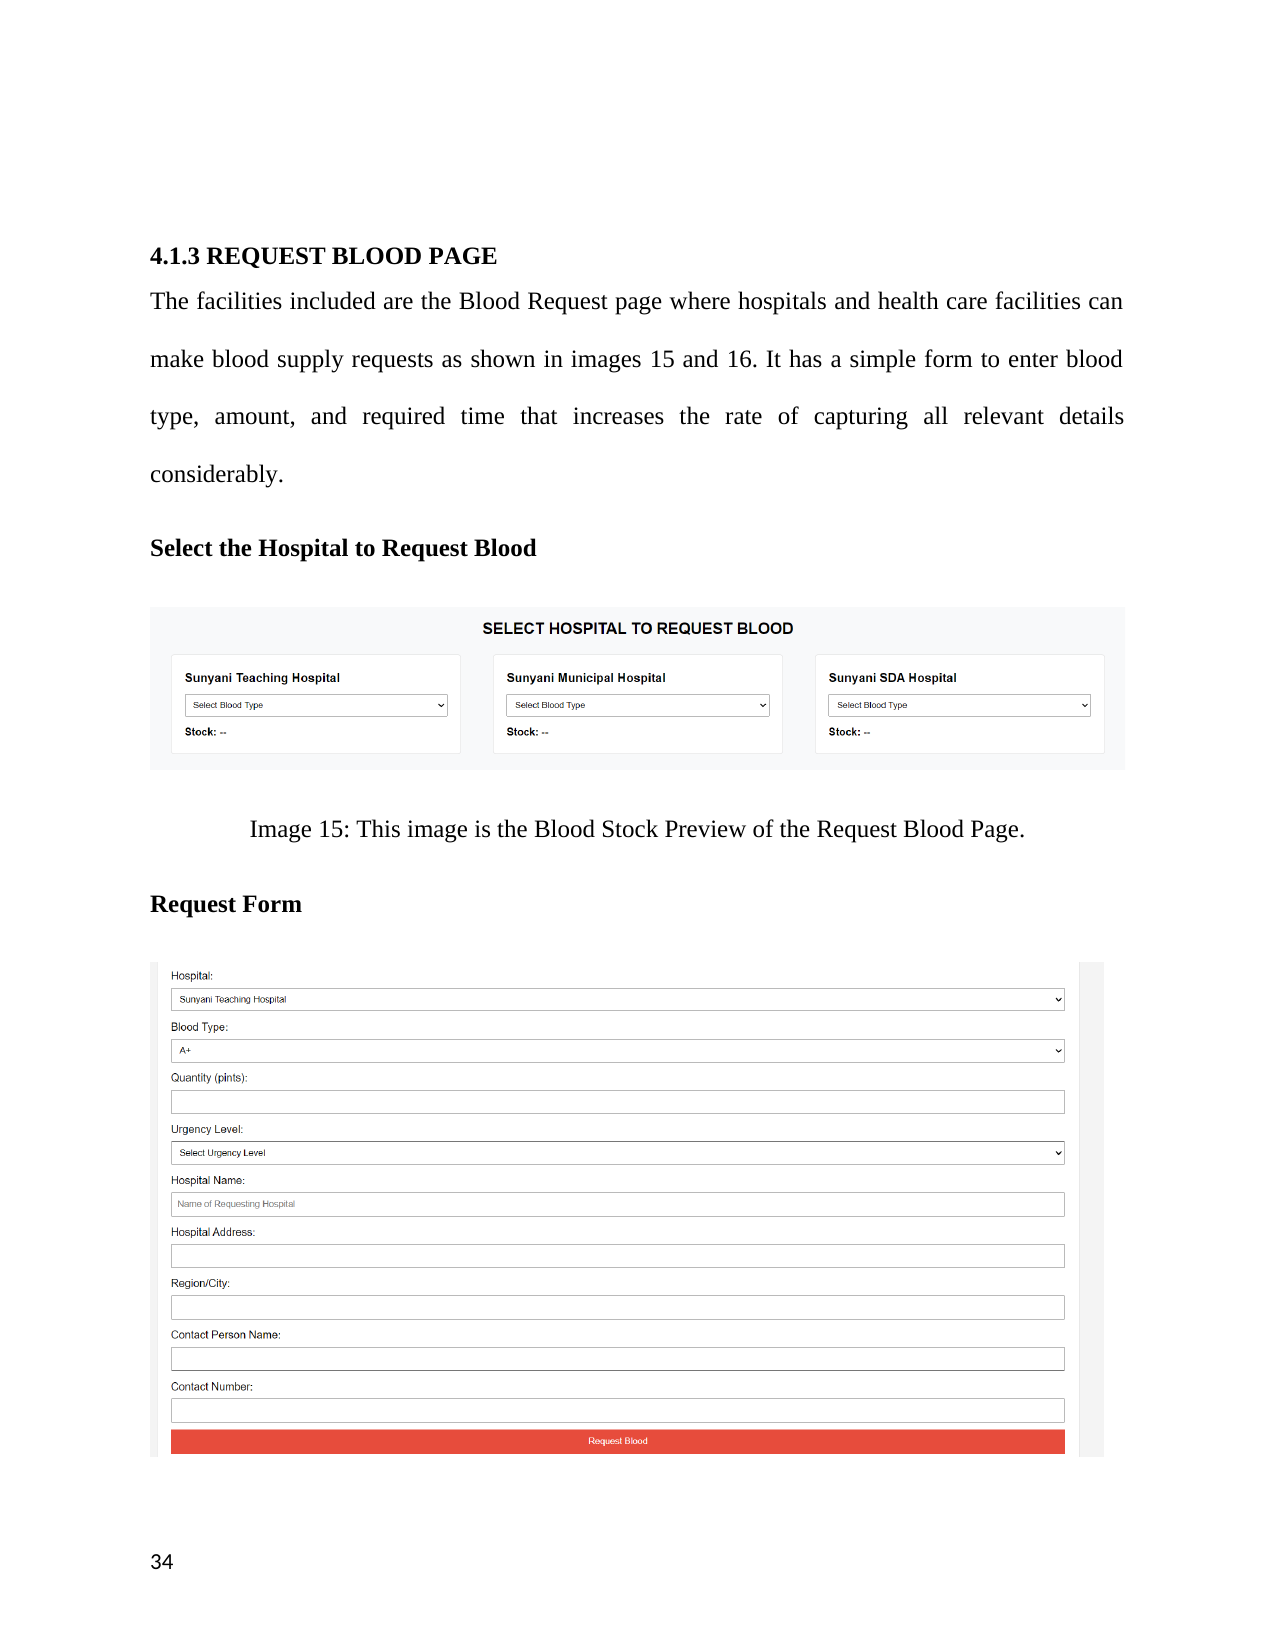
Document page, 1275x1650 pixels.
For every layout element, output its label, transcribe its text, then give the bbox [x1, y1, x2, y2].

text The facilities included are the Blood Request page where hospitals and health care facilities can make blood supply requests as shown in images 15 and 16. It has a simple form to enter blood type, amount, and required time that increases the rate of capturing all relevant details considerably. [150, 286, 1125, 487]
text Request Form [150, 889, 1125, 917]
text Image 15: This image is the Blood Stock Preview of the Request Blood Page. [150, 814, 1125, 843]
picture [150, 607, 1125, 770]
text Select the Hospital to Request Blood [150, 533, 1125, 562]
picture [150, 962, 1104, 1457]
text 4.1.3 REQUEST BLOOD PAGE [150, 241, 1125, 269]
